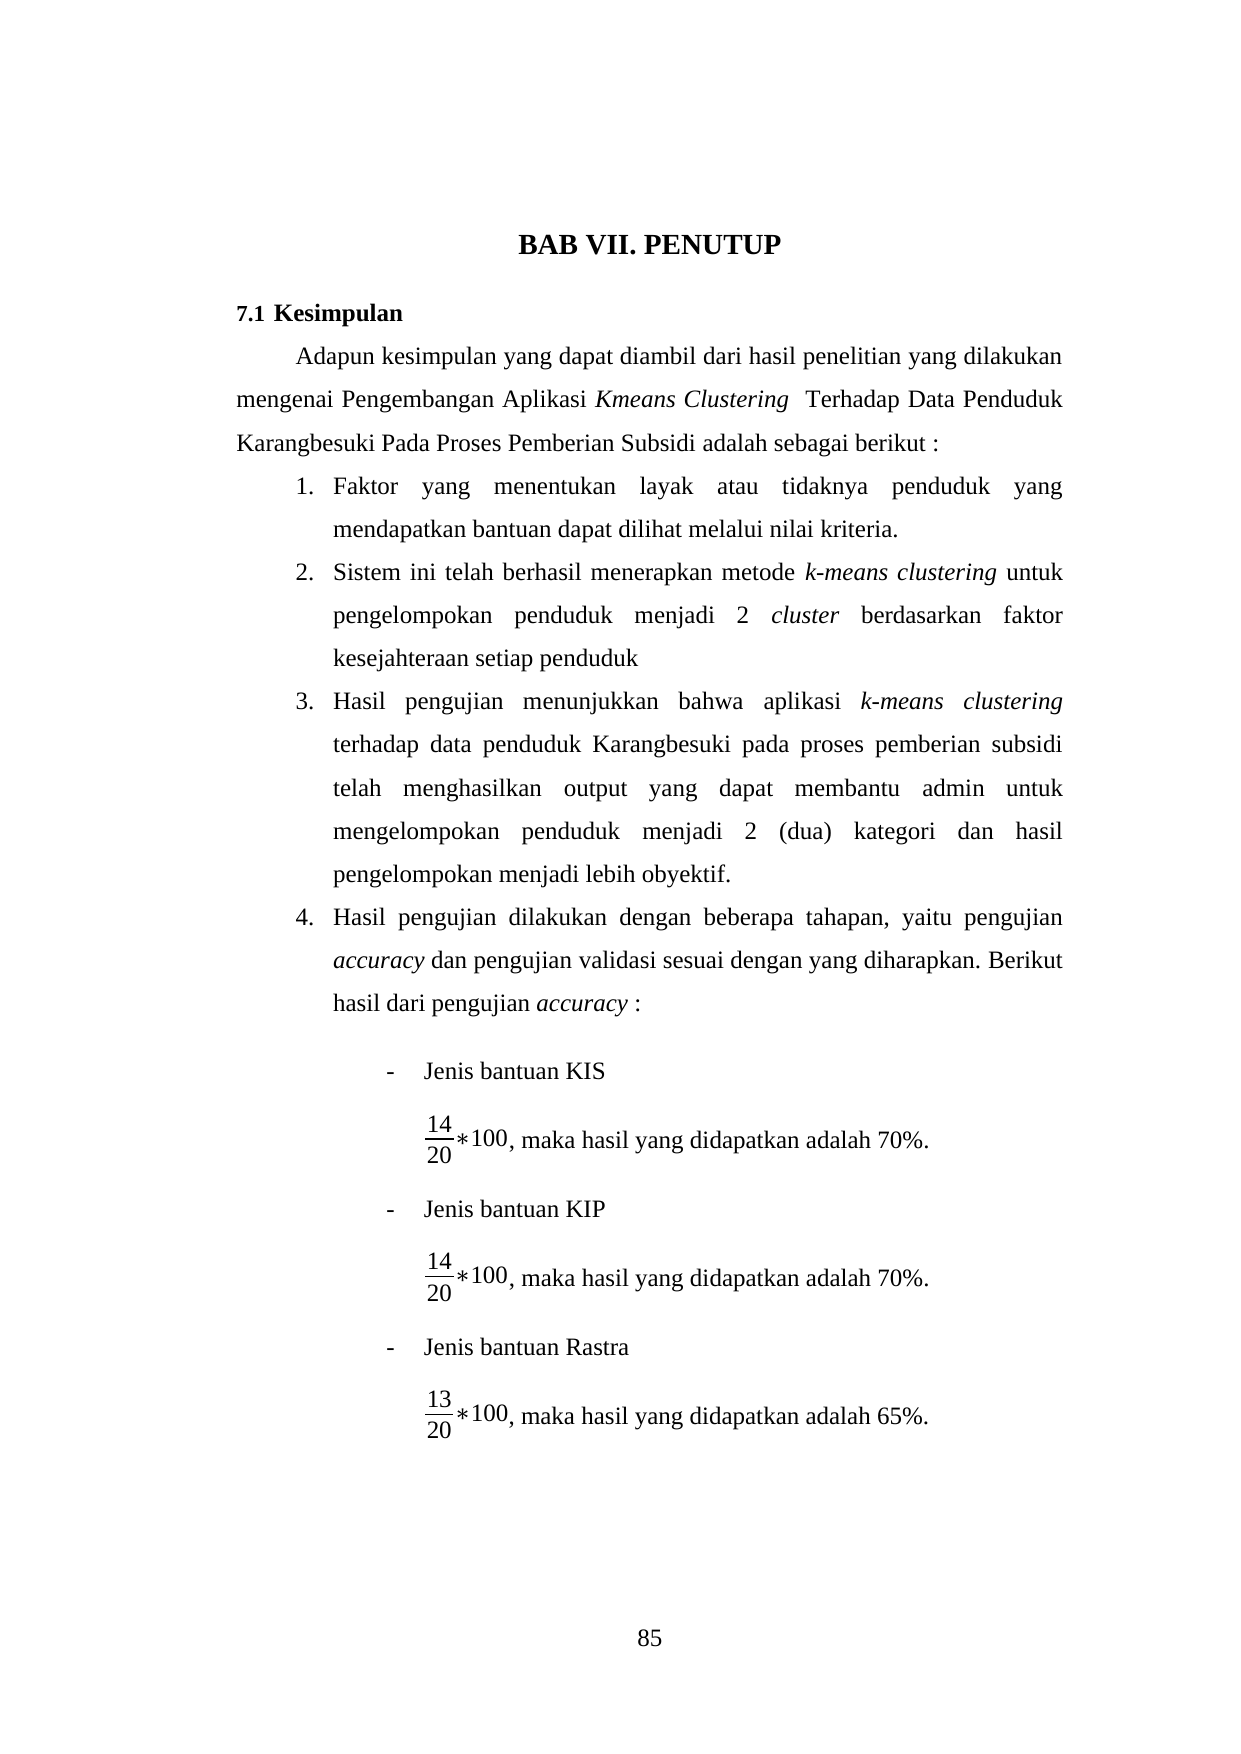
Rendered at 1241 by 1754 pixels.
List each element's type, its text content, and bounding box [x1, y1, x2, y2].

subtitle Kesimpulan [236, 298, 1063, 327]
subtitle BAB VII. PENUTUP [236, 227, 1063, 261]
list Faktor yang menentukan layak atau tidaknya penduduk yang mendapatkan bantuan dapat dilihat melalui nilai kriteria. [295, 471, 1063, 543]
list , maka hasil yang didapatkan adalah 65%. [349, 1386, 1063, 1444]
list , maka hasil yang didapatkan adalah 70%. [349, 1248, 1063, 1307]
list Jenis bantuan KIP [386, 1194, 1063, 1223]
list Jenis bantuan Rastra [386, 1332, 1063, 1361]
list Sistem ini telah berhasil menerapkan metode k-means clustering untuk pengelompokan penduduk menjadi 2 cluster berdasarkan faktor kesejahteraan setiap penduduk [295, 557, 1063, 672]
list , maka hasil yang didapatkan adalah 70%. [349, 1110, 1063, 1169]
text Adapun kesimpulan yang dapat diambil dari hasil penelitian yang dilakukan mengenai Pengembangan Aplikasi Kmeans Clustering Terhadap Data Penduduk Karangbesuki Pada Proses Pemberian Subsidi adalah sebagai berikut : [236, 341, 1063, 456]
list Hasil pengujian menunjukkan bahwa aplikasi k-means clustering terhadap data penduduk Karangbesuki pada proses pemberian subsidi telah menghasilkan output yang dapat membantu admin untuk mengelompokan penduduk menjadi 2 (dua) kategori dan hasil pengelompokan menjadi lebih obyektif. [295, 686, 1063, 888]
list Hasil pengujian dilakukan dengan beberapa tahapan, yaitu pengujian accuracy dan pengujian validasi sesuai dengan yang diharapkan. Berikut hasil dari pengujian accuracy : [295, 902, 1063, 1017]
list Jenis bantuan KIS [386, 1056, 1063, 1085]
